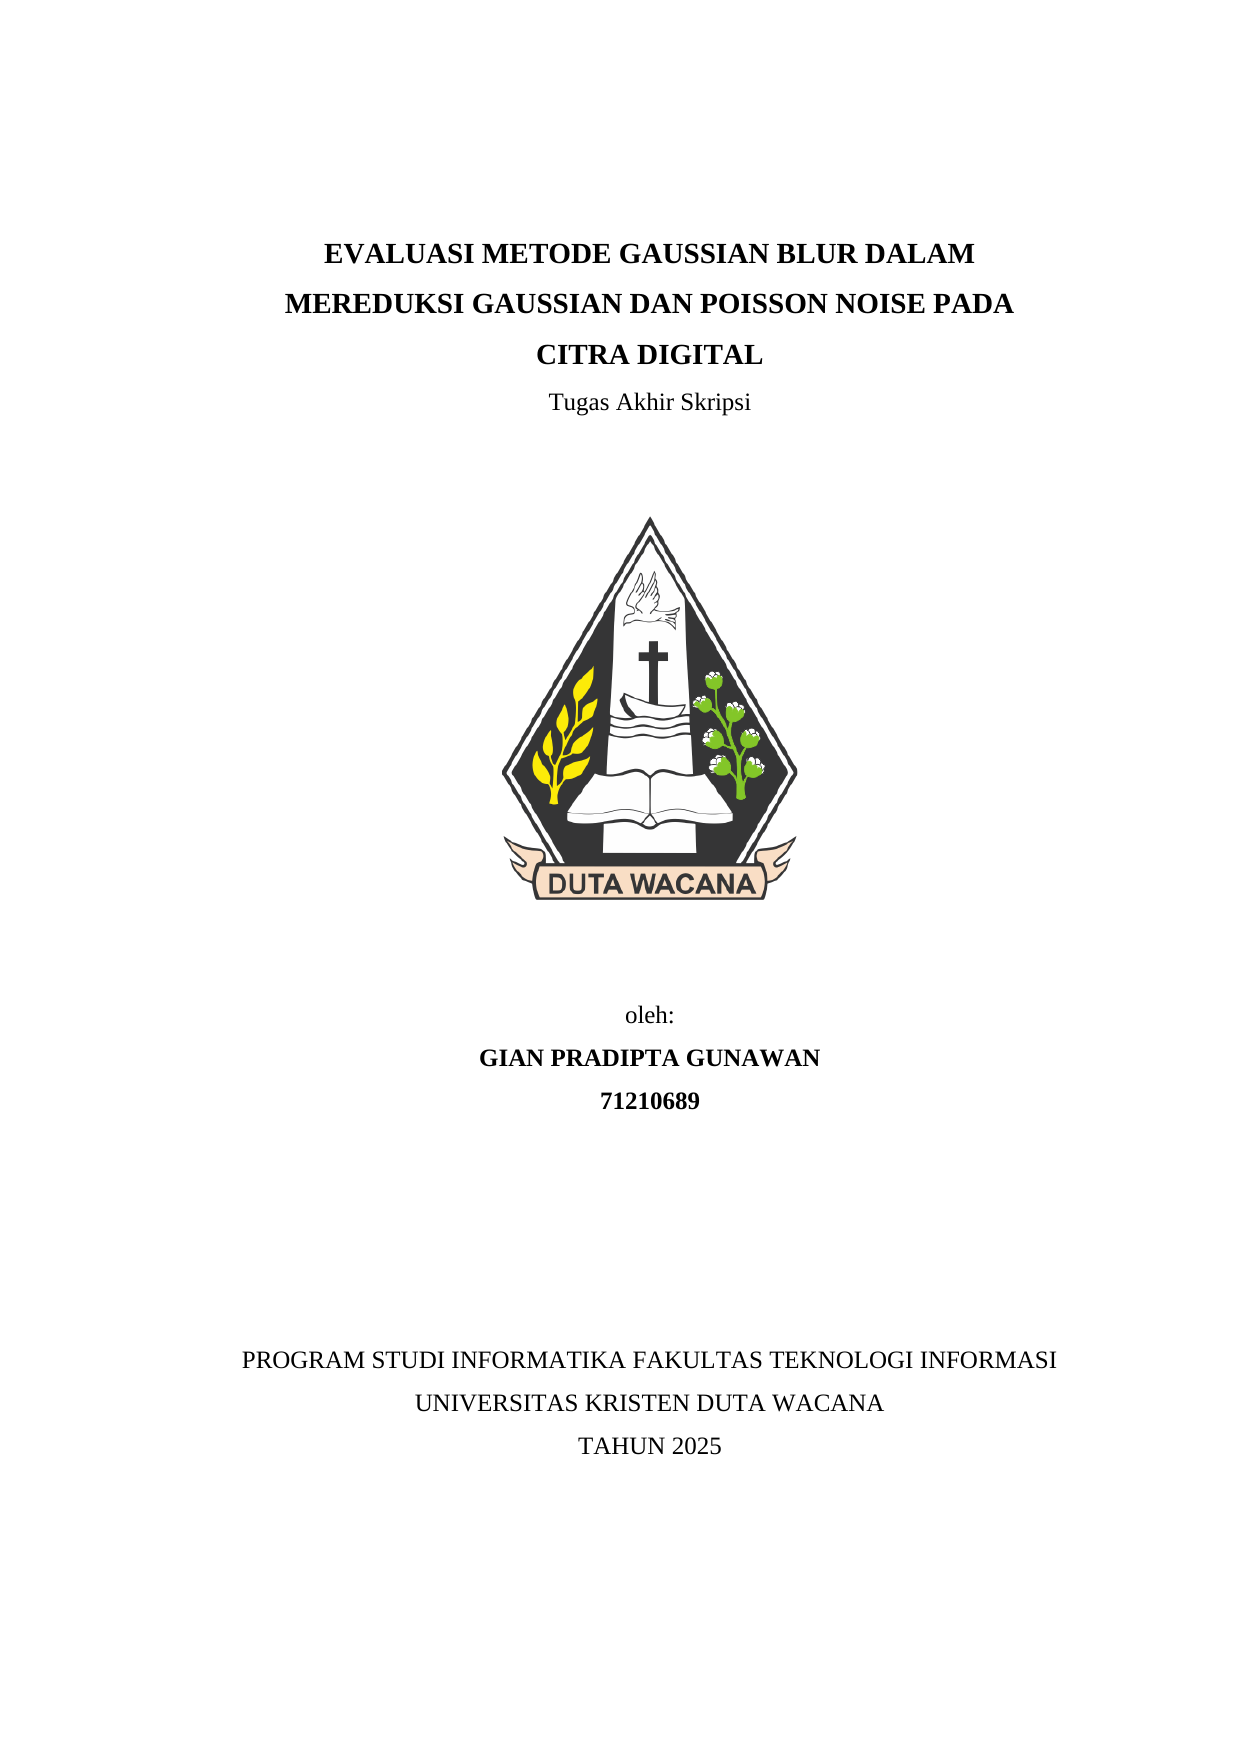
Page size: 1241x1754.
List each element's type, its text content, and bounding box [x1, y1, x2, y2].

text EVALUASI METODE GAUSSIAN BLUR DALAM MEREDUKSI GAUSSIAN DAN POISSON NOISE PADA CITRA DIGITAL [236, 236, 1063, 370]
text Tugas Akhir Skripsi [236, 387, 1063, 416]
text TAHUN 2025 [236, 1431, 1063, 1460]
text oleh: [236, 1000, 1063, 1029]
text GIAN PRADIPTA GUNAWAN [236, 1043, 1063, 1072]
text 71210689 [236, 1086, 1063, 1115]
text UNIVERSITAS KRISTEN DUTA WACANA [236, 1388, 1063, 1417]
picture [502, 516, 798, 900]
text PROGRAM STUDI INFORMATIKA FAKULTAS TEKNOLOGI INFORMASI [236, 1345, 1063, 1374]
